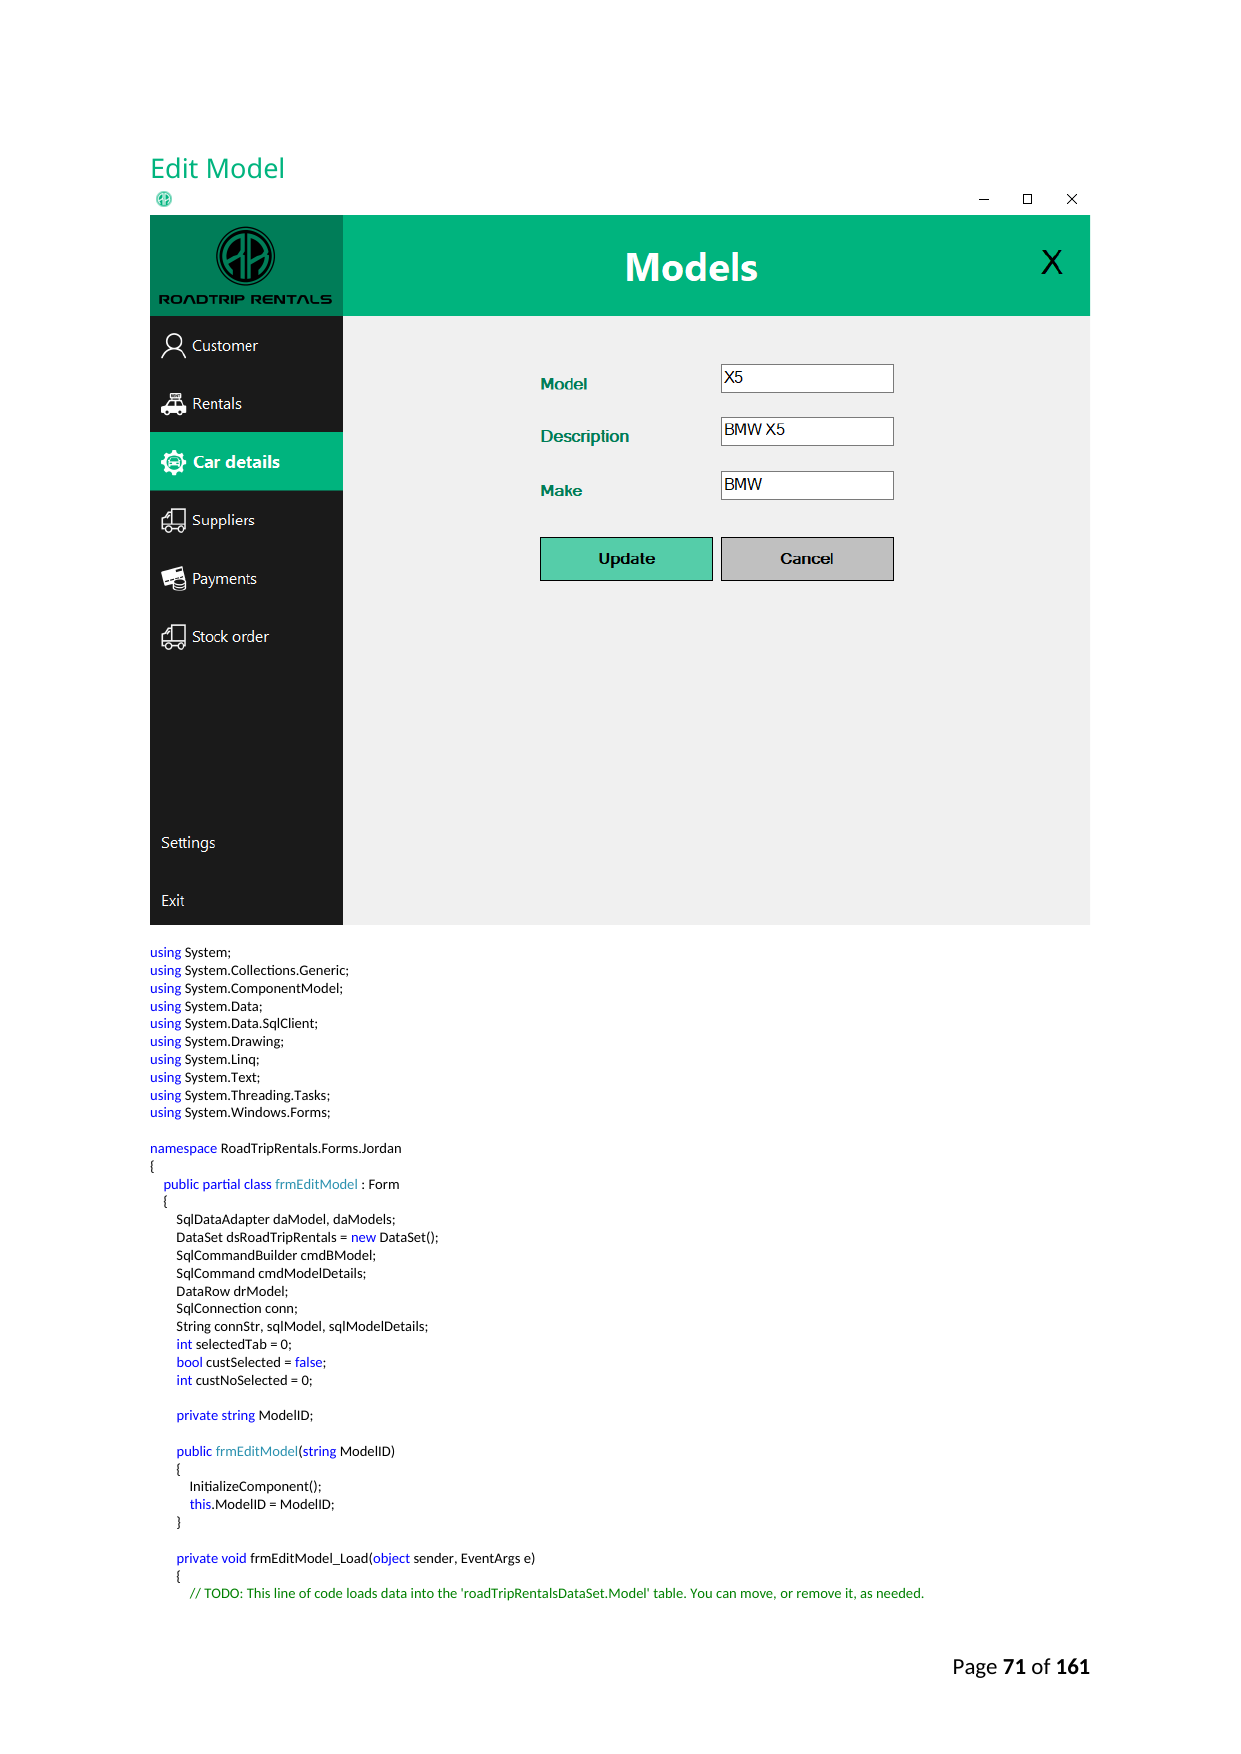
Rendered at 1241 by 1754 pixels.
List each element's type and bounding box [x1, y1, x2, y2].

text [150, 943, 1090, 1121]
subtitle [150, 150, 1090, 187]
picture [150, 189, 1091, 925]
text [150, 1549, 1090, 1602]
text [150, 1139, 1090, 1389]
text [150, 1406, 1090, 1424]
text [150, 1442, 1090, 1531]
